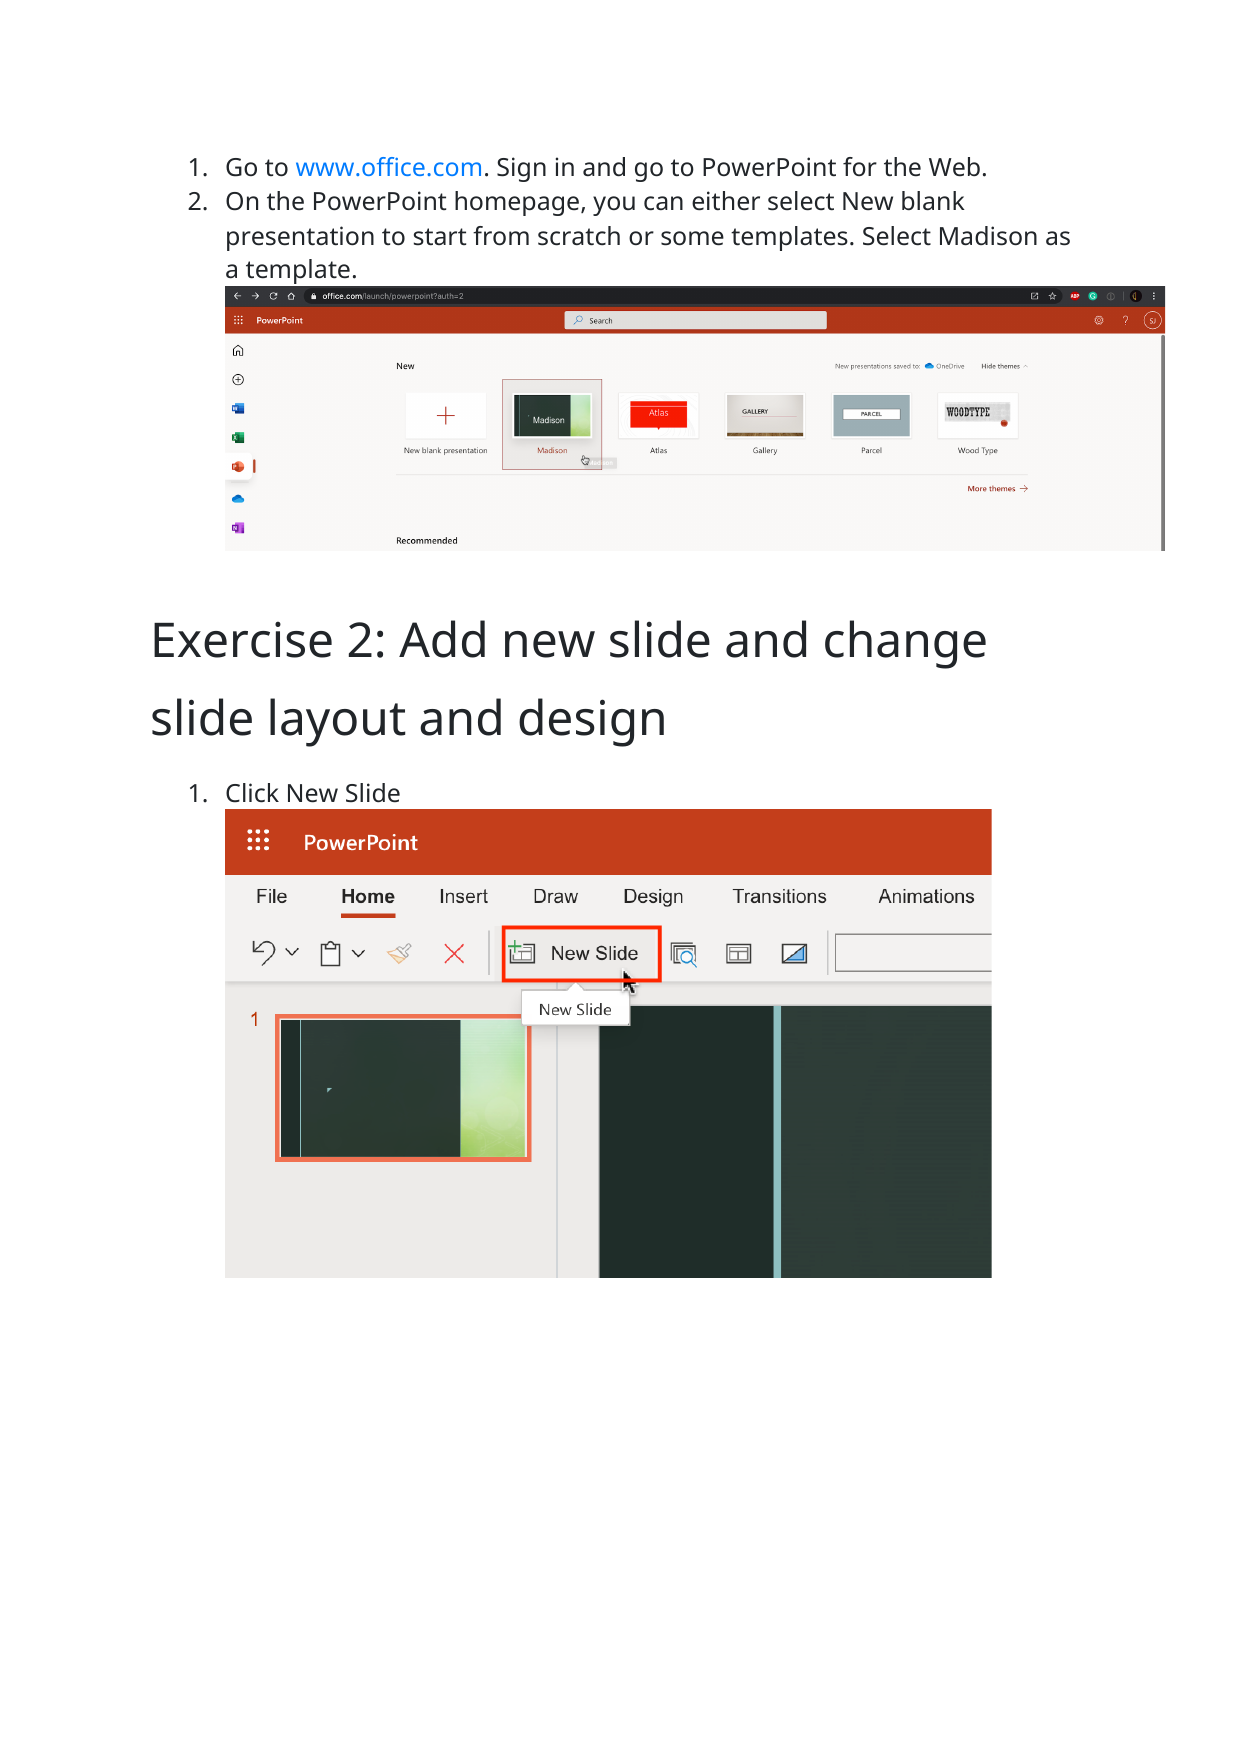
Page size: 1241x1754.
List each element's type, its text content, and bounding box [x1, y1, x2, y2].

list Go to www.office.com. Sign in and go to PowerPoint for the Web. [187, 150, 1090, 184]
picture [225, 809, 992, 1278]
subtitle Exercise 2: Add new slide and change slide layout and design [150, 575, 1090, 750]
picture [225, 286, 1166, 551]
